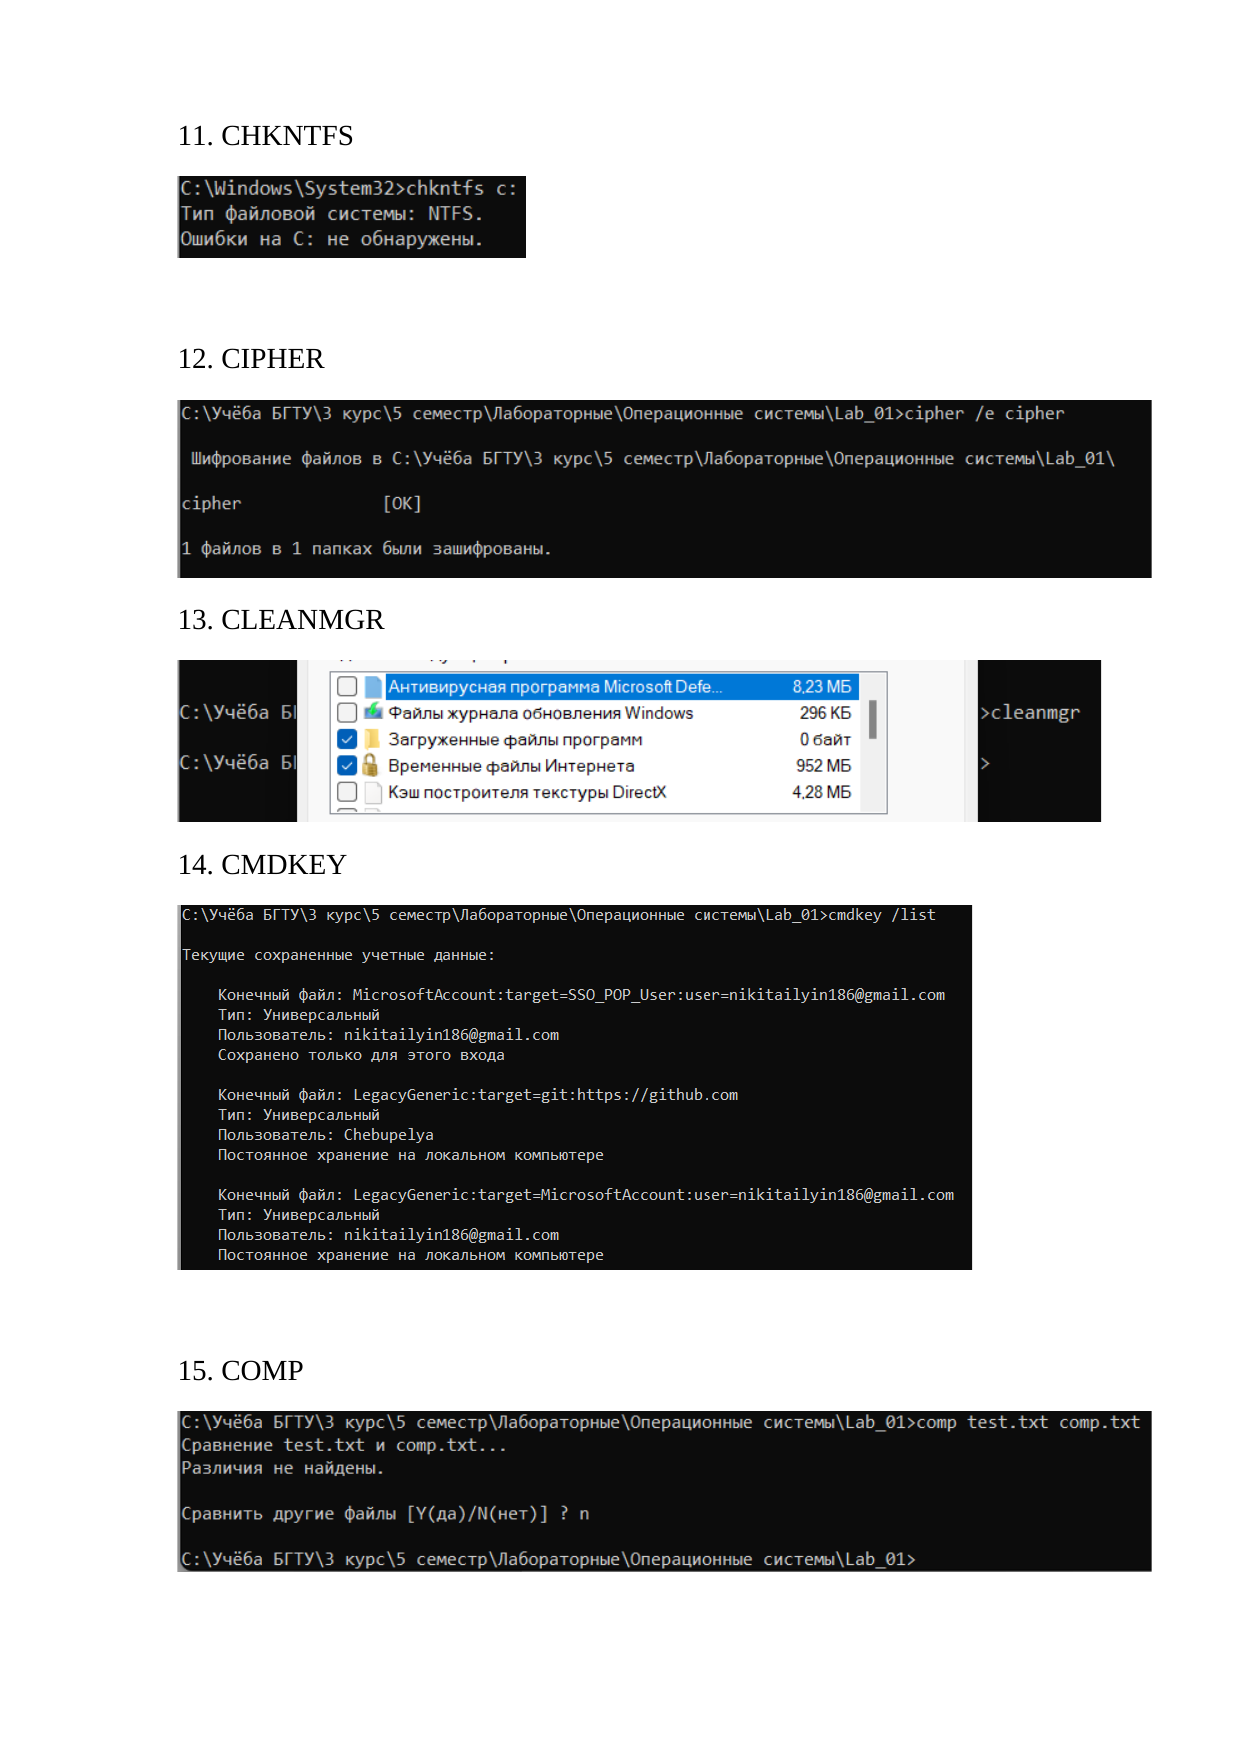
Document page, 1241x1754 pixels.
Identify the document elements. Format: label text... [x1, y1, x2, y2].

picture [177, 400, 1152, 578]
picture [177, 905, 973, 1270]
text 11. CHKNTFS [177, 118, 1152, 152]
text 14. CMDKEY [177, 847, 1152, 881]
text 12. CIPHER [177, 341, 1152, 375]
text 15. COMP [177, 1353, 1152, 1387]
text 13. CLEANMGR [177, 602, 1152, 636]
picture [177, 660, 1102, 822]
picture [177, 1411, 1152, 1572]
picture [177, 176, 526, 258]
